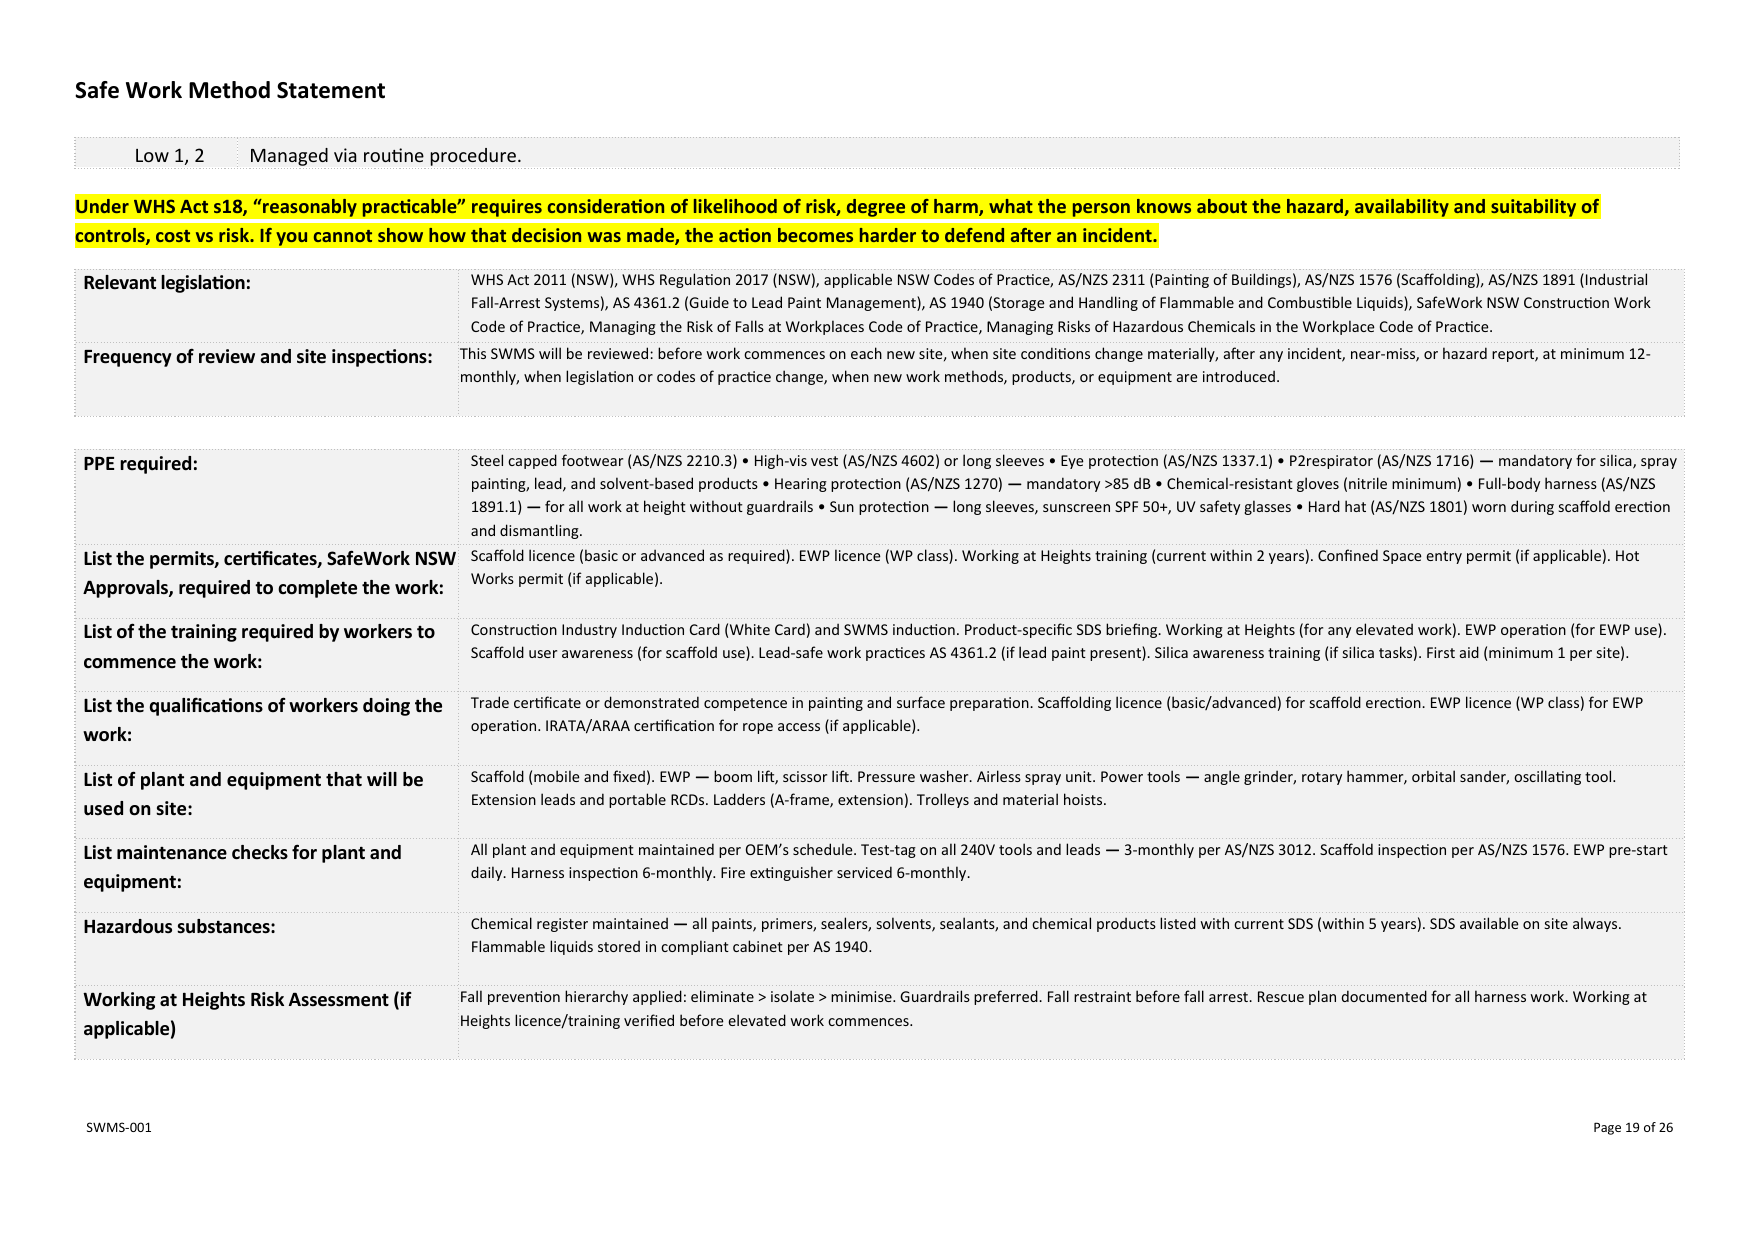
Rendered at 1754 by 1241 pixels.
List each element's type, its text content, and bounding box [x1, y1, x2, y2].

table_cell List maintenance checks for plant and equipment: [75, 838, 459, 912]
table_cell Managed via routine procedure. [238, 137, 1680, 167]
table_cell Chemical register maintained — all paints, primers, sealers, solvents, sealants, and chemical products listed with current SDS (within 5 years). SDS available on site always. Flammable liquids stored in compliant cabinet per AS 1940. [459, 912, 1684, 985]
table_cell All plant and equipment maintained per OEM’s schedule. Test-tag on all 240V tools and leads — 3-monthly per AS/NZS 3012. Scaffold inspection per AS/NZS 1576. EWP pre-start daily. Harness inspection 6-monthly. Fire extinguisher serviced 6-monthly. [459, 838, 1684, 912]
table_cell Frequency of review and site inspections: [75, 342, 459, 416]
table_cell List of the training required by workers to commence the work: [75, 618, 459, 691]
table_cell Hazardous substances: [75, 912, 459, 985]
table_cell Scaffold (mobile and fixed). EWP — boom lift, scissor lift. Pressure washer. Airless spray unit. Power tools — angle grinder, rotary hammer, orbital sander, oscillating tool. Extension leads and portable RCDs. Ladders (A-frame, extension). Trolleys and material hoists. [459, 765, 1684, 838]
table_cell List the permits, certificates, SafeWork NSW Approvals, required to complete the work: [75, 544, 459, 618]
table_cell List of plant and equipment that will be used on site: [75, 765, 459, 838]
table_cell Low 1, 2 [75, 137, 237, 167]
table_header Steel capped footwear (AS/NZS 2210.3) • High-vis vest (AS/NZS 4602) or long sleeves • Eye protection (AS/NZS 1337.1) • P2respirator (AS/NZS 1716) — mandatory for silica, spray painting, lead, and solvent-based products • Hearing protection (AS/NZS 1270) — mandatory >85 dB • Chemical-resistant gloves (nitrile minimum) • Full-body harness (AS/NZS 1891.1) — for all work at height without guardrails • Sun protection — long sleeves, sunscreen SPF 50+, UV safety glasses • Hard hat (AS/NZS 1801) worn during scaffold erection and dismantling. [459, 449, 1684, 544]
table_header PPE required: [75, 449, 459, 544]
table_cell This SWMS will be reviewed: before work commences on each new site, when site conditions change materially, after any incident, near-miss, or hazard report, at minimum 12-monthly, when legislation or codes of practice change, when new work methods, products, or equipment are introduced. [459, 342, 1684, 416]
table_cell Construction Industry Induction Card (White Card) and SWMS induction. Product-specific SDS briefing. Working at Heights (for any elevated work). EWP operation (for EWP use). Scaffold user awareness (for scaffold use). Lead-safe work practices AS 4361.2 (if lead paint present). Silica awareness training (if silica tasks). First aid (minimum 1 per site). [459, 618, 1684, 691]
table_header Relevant legislation: [75, 269, 459, 342]
table_cell Scaffold licence (basic or advanced as required). EWP licence (WP class). Working at Heights training (current within 2 years). Confined Space entry permit (if applicable). Hot Works permit (if applicable). [459, 544, 1684, 618]
table_cell Working at Heights Risk Assessment (if applicable) [75, 985, 459, 1059]
table_header WHS Act 2011 (NSW), WHS Regulation 2017 (NSW), applicable NSW Codes of Practice, AS/NZS 2311 (Painting of Buildings), AS/NZS 1576 (Scaffolding), AS/NZS 1891 (Industrial Fall-Arrest Systems), AS 4361.2 (Guide to Lead Paint Management), AS 1940 (Storage and Handling of Flammable and Combustible Liquids), SafeWork NSW Construction Work Code of Practice, Managing the Risk of Falls at Workplaces Code of Practice, Managing Risks of Hazardous Chemicals in the Workplace Code of Practice. [459, 269, 1684, 342]
table_cell List the qualifications of workers doing the work: [75, 691, 459, 765]
table_cell Trade certificate or demonstrated competence in painting and surface preparation. Scaffolding licence (basic/advanced) for scaffold erection. EWP licence (WP class) for EWP operation. IRATA/ARAA certification for rope access (if applicable). [459, 691, 1684, 765]
table_cell Fall prevention hierarchy applied: eliminate > isolate > minimise. Guardrails preferred. Fall restraint before fall arrest. Rescue plan documented for all harness work. Working at Heights licence/training verified before elevated work commences. [459, 985, 1684, 1059]
text Under WHS Act s18, “reasonably practicable” requires consideration of likelihood of risk, degree of harm, what the person knows about the hazard, availability and suitability of controls, cost vs risk. If you cannot show how that decision was made, the action becomes harder to defend after an incident. [75, 193, 1679, 248]
